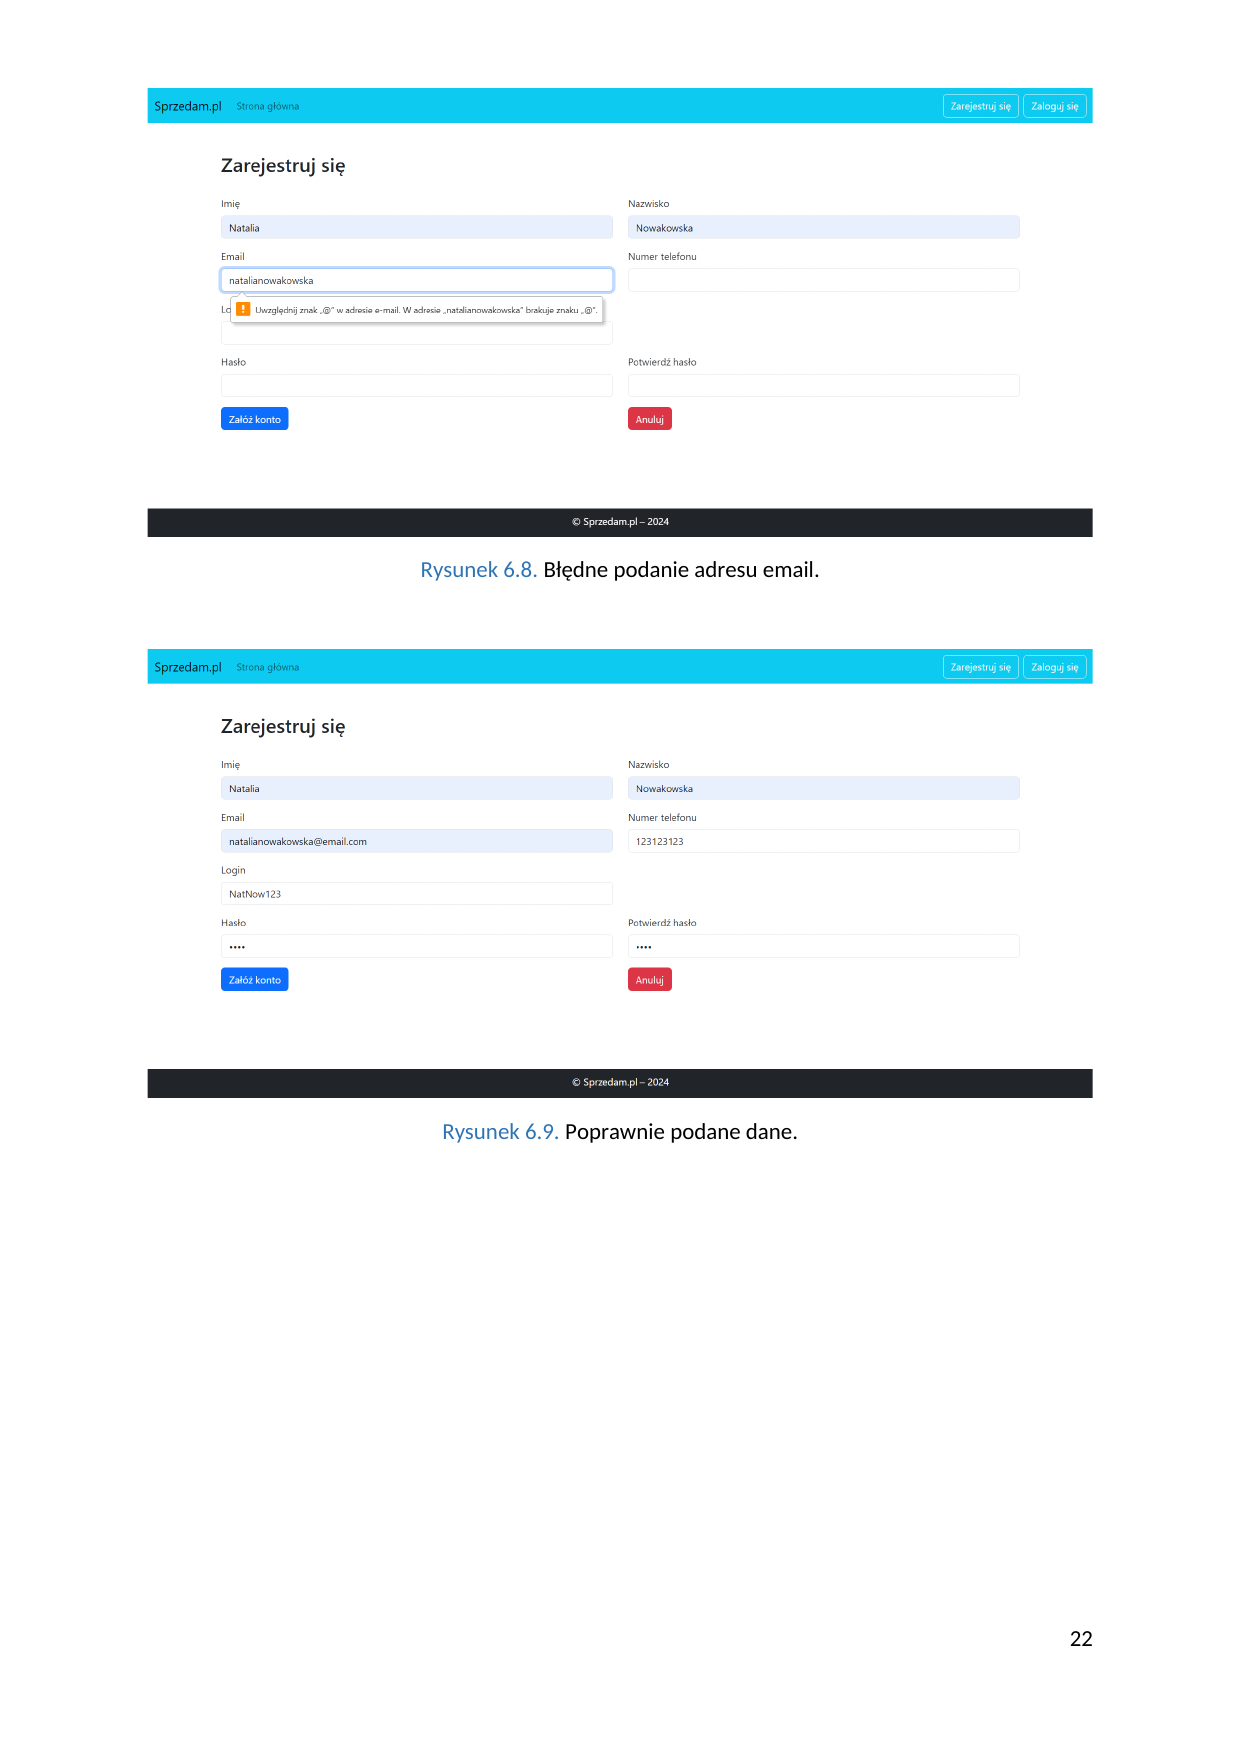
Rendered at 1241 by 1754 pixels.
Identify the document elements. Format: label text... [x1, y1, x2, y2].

text Rysunek 6.9. Poprawnie podane dane. [148, 1117, 1093, 1145]
picture [147, 88, 1093, 537]
text Rysunek 6.8. Błędne podanie adresu email. [148, 556, 1093, 584]
picture [147, 649, 1093, 1098]
